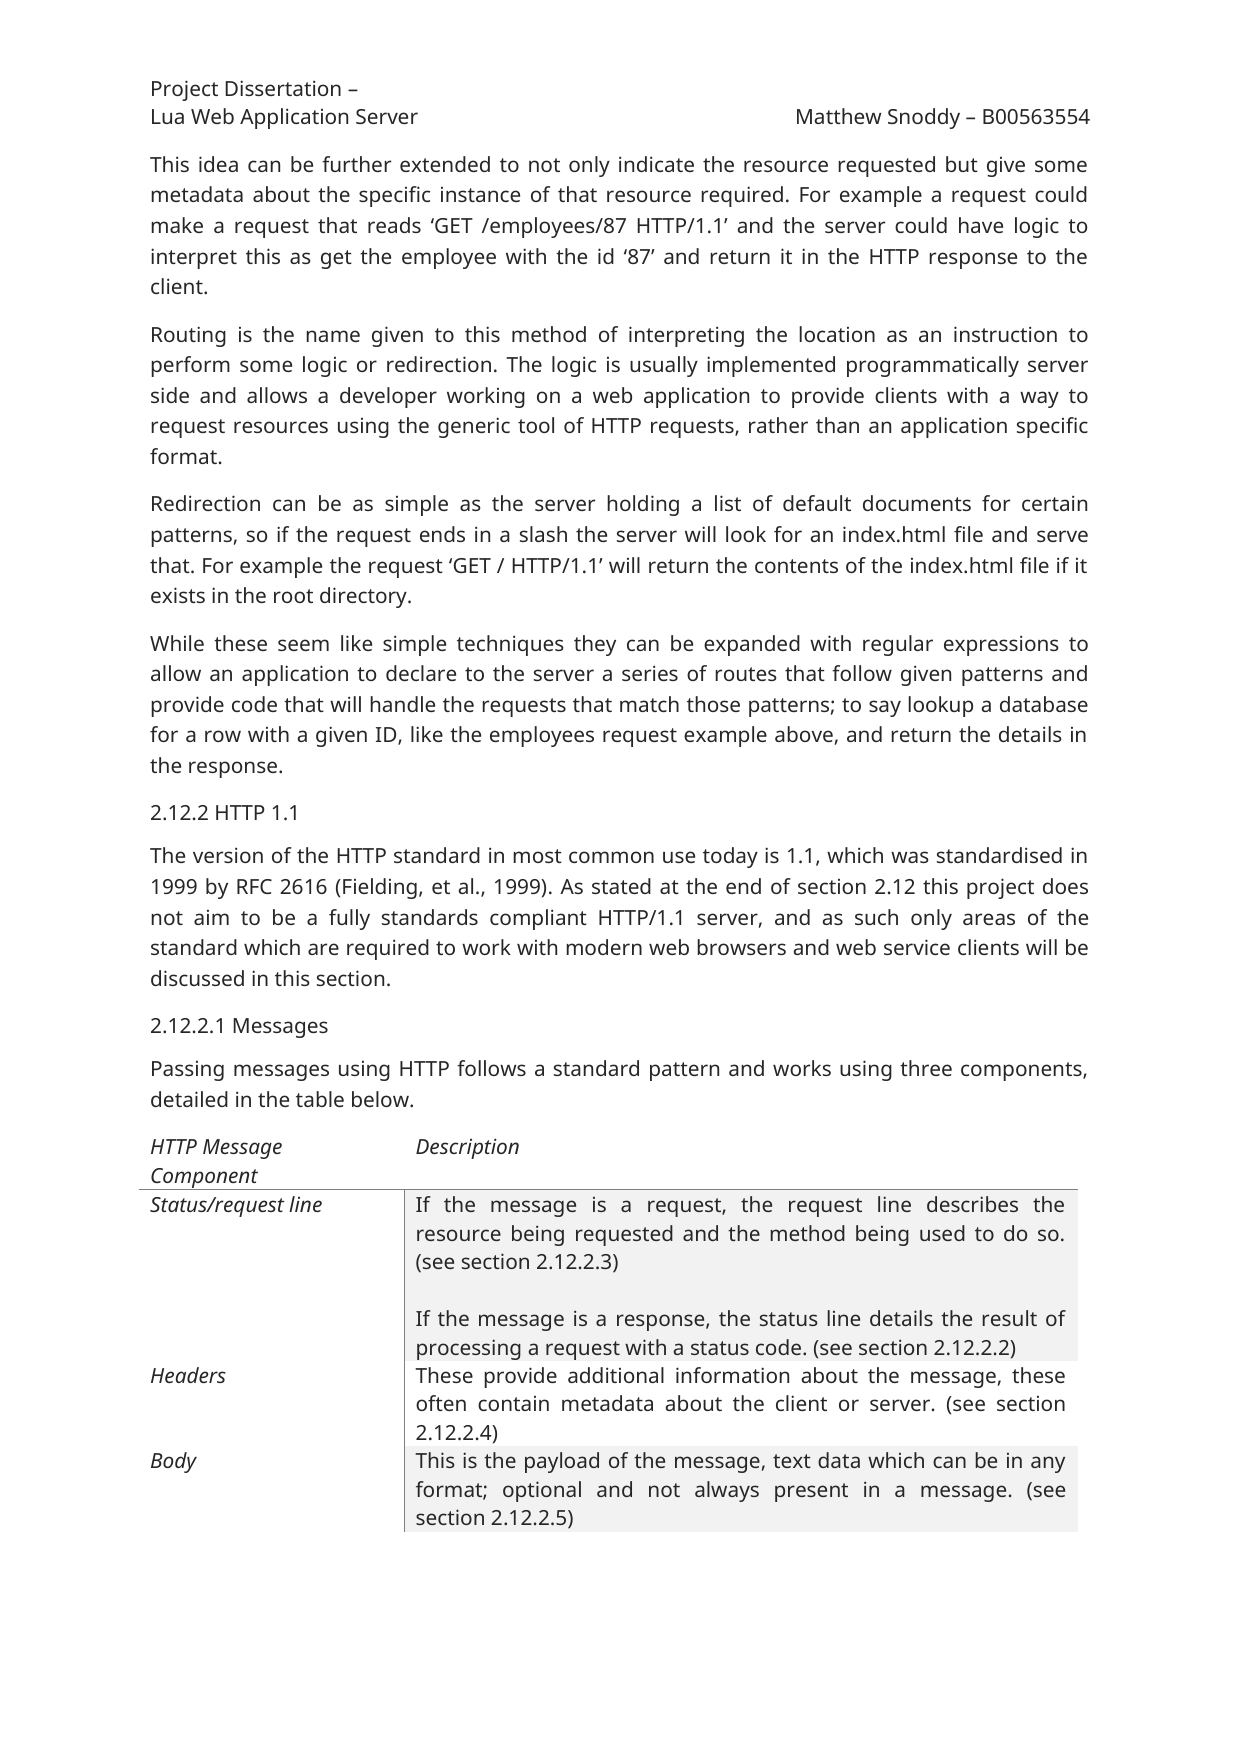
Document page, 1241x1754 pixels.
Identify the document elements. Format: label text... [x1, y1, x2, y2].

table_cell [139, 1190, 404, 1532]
subtitle 2.12.2 HTTP 1.1 [150, 798, 1090, 827]
text Routing is the name given to this method of interpreting the location as an instruction to perform some logic or redirection. The logic is usually implemented programmatically server side and allows a developer working on a web application to provide clients with a way to request resources using the generic tool of HTTP requests, rather than an application specific format. [150, 320, 1090, 471]
subtitle 2.12.2.1 Messages [150, 1011, 1090, 1040]
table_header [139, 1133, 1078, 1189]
text Redirection can be as simple as the server holding a list of default documents for certain patterns, so if the request ends in a slash the server will look for an index.html file and serve that. For example the request ‘GET / HTTP/1.1’ will return the contents of the index.html file if it exists in the root directory. [150, 489, 1090, 610]
text The version of the HTTP standard in most common use today is 1.1, which was standardised in 1999 by RFC 2616. As stated at the end of section 2.12 this project does not aim to be a fully standards compliant HTTP/1.1 server, and as such only areas of the standard which are required to work with modern web browsers and web service clients will be discussed in this section. [150, 842, 1090, 993]
text Passing messages using HTTP follows a standard pattern and works using three components, detailed in the table below. [150, 1054, 1090, 1114]
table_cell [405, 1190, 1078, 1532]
text While these seem like simple techniques they can be expanded with regular expressions to allow an application to declare to the server a series of routes that follow given patterns and provide code that will handle the requests that match those patterns; to say lookup a database for a row with a given ID, like the employees request example above, and return the details in the response. [150, 629, 1090, 780]
text This idea can be further extended to not only indicate the resource requested but give some metadata about the specific instance of that resource required. For example a request could make a request that reads ‘GET /employees/87 HTTP/1.1’ and the server could have logic to interpret this as get the employee with the id ‘87’ and return it in the HTTP response to the client. [150, 150, 1090, 301]
